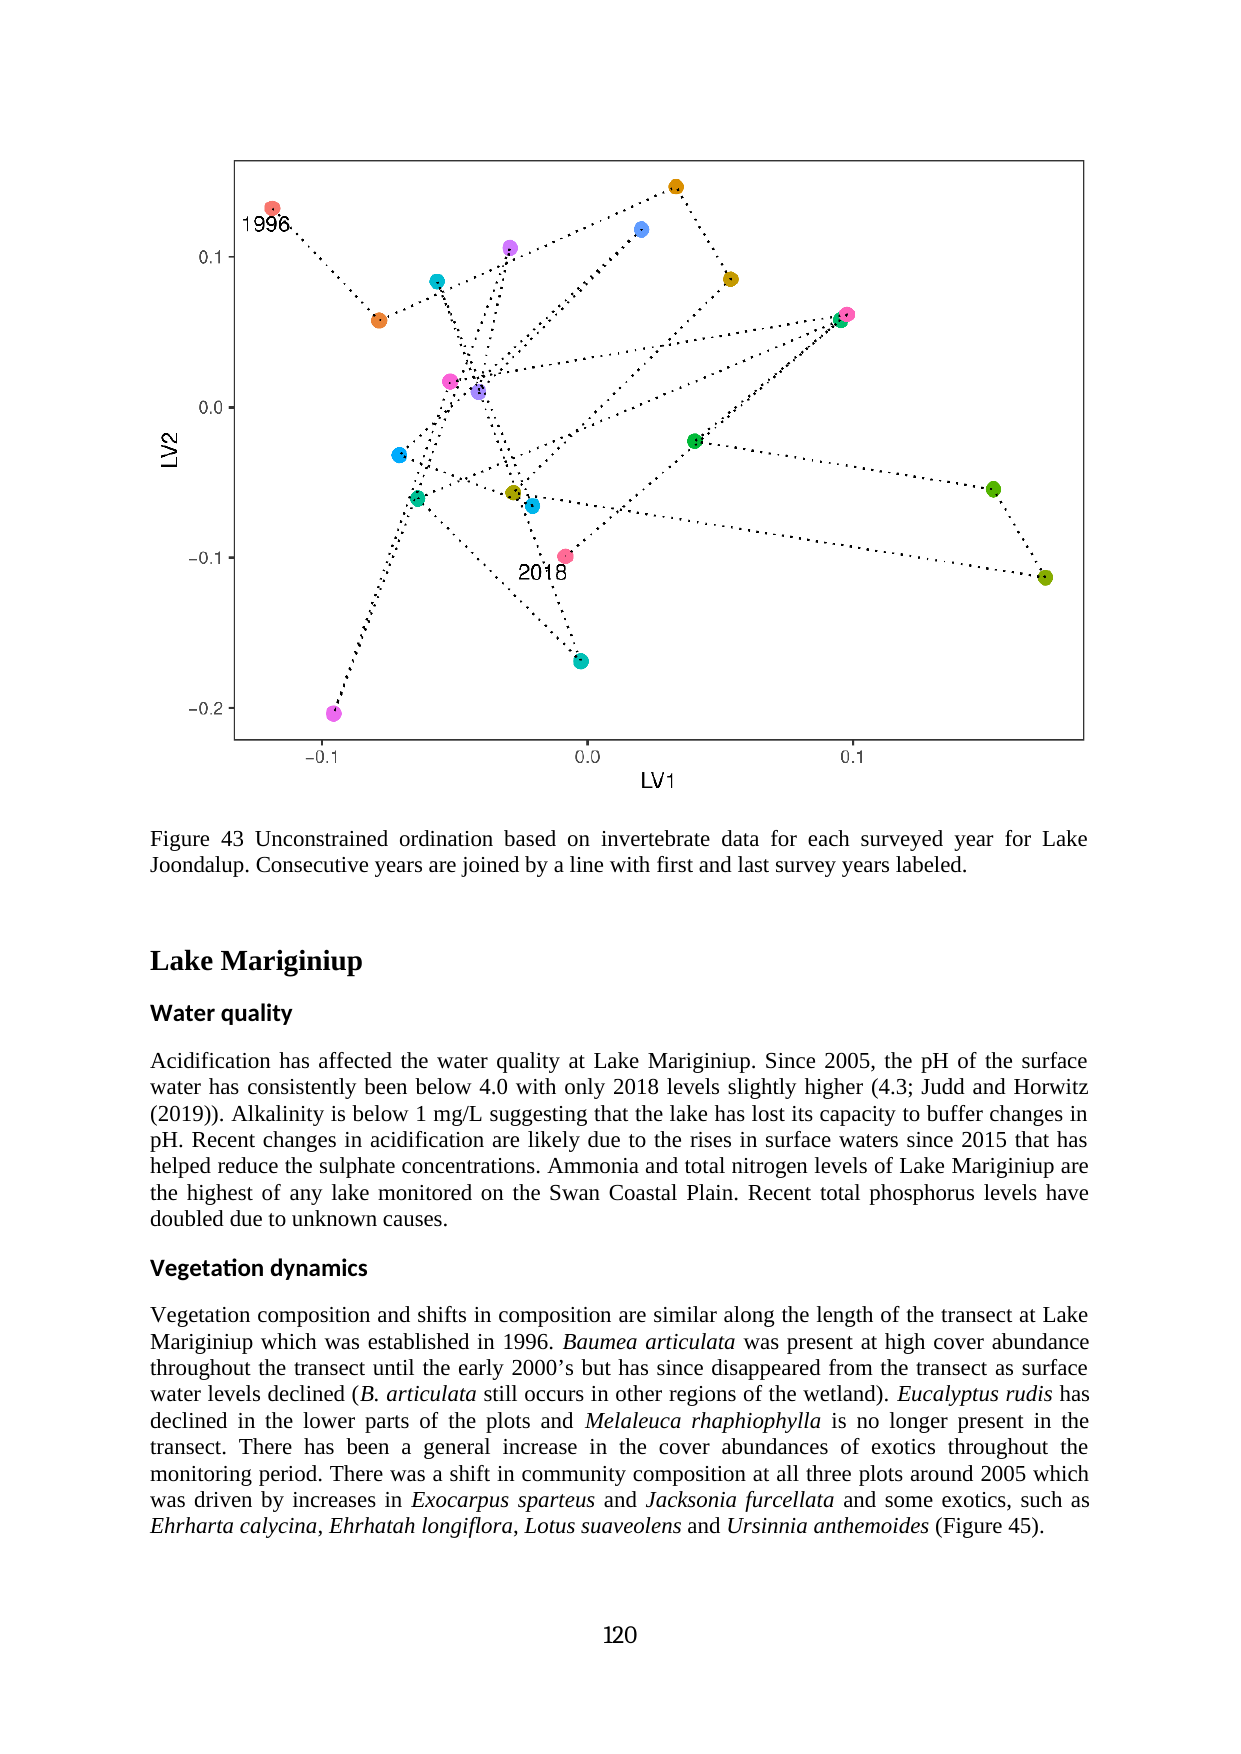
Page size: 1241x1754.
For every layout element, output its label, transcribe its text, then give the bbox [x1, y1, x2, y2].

subtitle Lake Mariginiup [150, 943, 1090, 977]
picture [150, 150, 1095, 804]
subtitle Vegetation dynamics [150, 1252, 1090, 1283]
text Vegetation composition and shifts in composition are similar along the length of the transect at Lake Mariginiup which was established in 1996. Baumea articulata was present at high cover abundance throughout the transect until the early 2000’s but has since disappeared from the transect as surface water levels declined (B. articulata still occurs in other regions of the wetland). Eucalyptus rudis has declined in the lower parts of the plots and Melaleuca rhaphiophylla is no longer present in the transect. There has been a general increase in the cover abundances of exotics throughout the monitoring period. There was a shift in community composition at all three plots around 2005 which was driven by increases in Exocarpus sparteus and Jacksonia furcellata and some exotics, such as Ehrharta calycina, Ehrhatah longiflora, Lotus suaveolens and Ursinnia anthemoides (Figure 45). [150, 1301, 1090, 1539]
text Acidification has affected the water quality at Lake Mariginiup. Since 2005, the pH of the surface water has consistently been below 4.0 with only 2018 levels slightly higher (4.3; Judd and Horwitz (2019)). Alkalinity is below 1 mg/L suggesting that the lake has lost its capacity to buffer changes in pH. Recent changes in acidification are likely due to the rises in surface waters since 2015 that has helped reduce the sulphate concentrations. Ammonia and total nitrogen levels of Lake Mariginiup are the highest of any lake monitored on the Swan Coastal Plain. Recent total phosphorus levels have doubled due to unknown causes. [150, 1047, 1090, 1231]
subtitle Water quality [150, 998, 1090, 1028]
text Figure 43 Unconstrained ordination based on invertebrate data for each surveyed year for Lake Joondalup. Consecutive years are joined by a line with first and last survey years labeled. [150, 824, 1090, 877]
